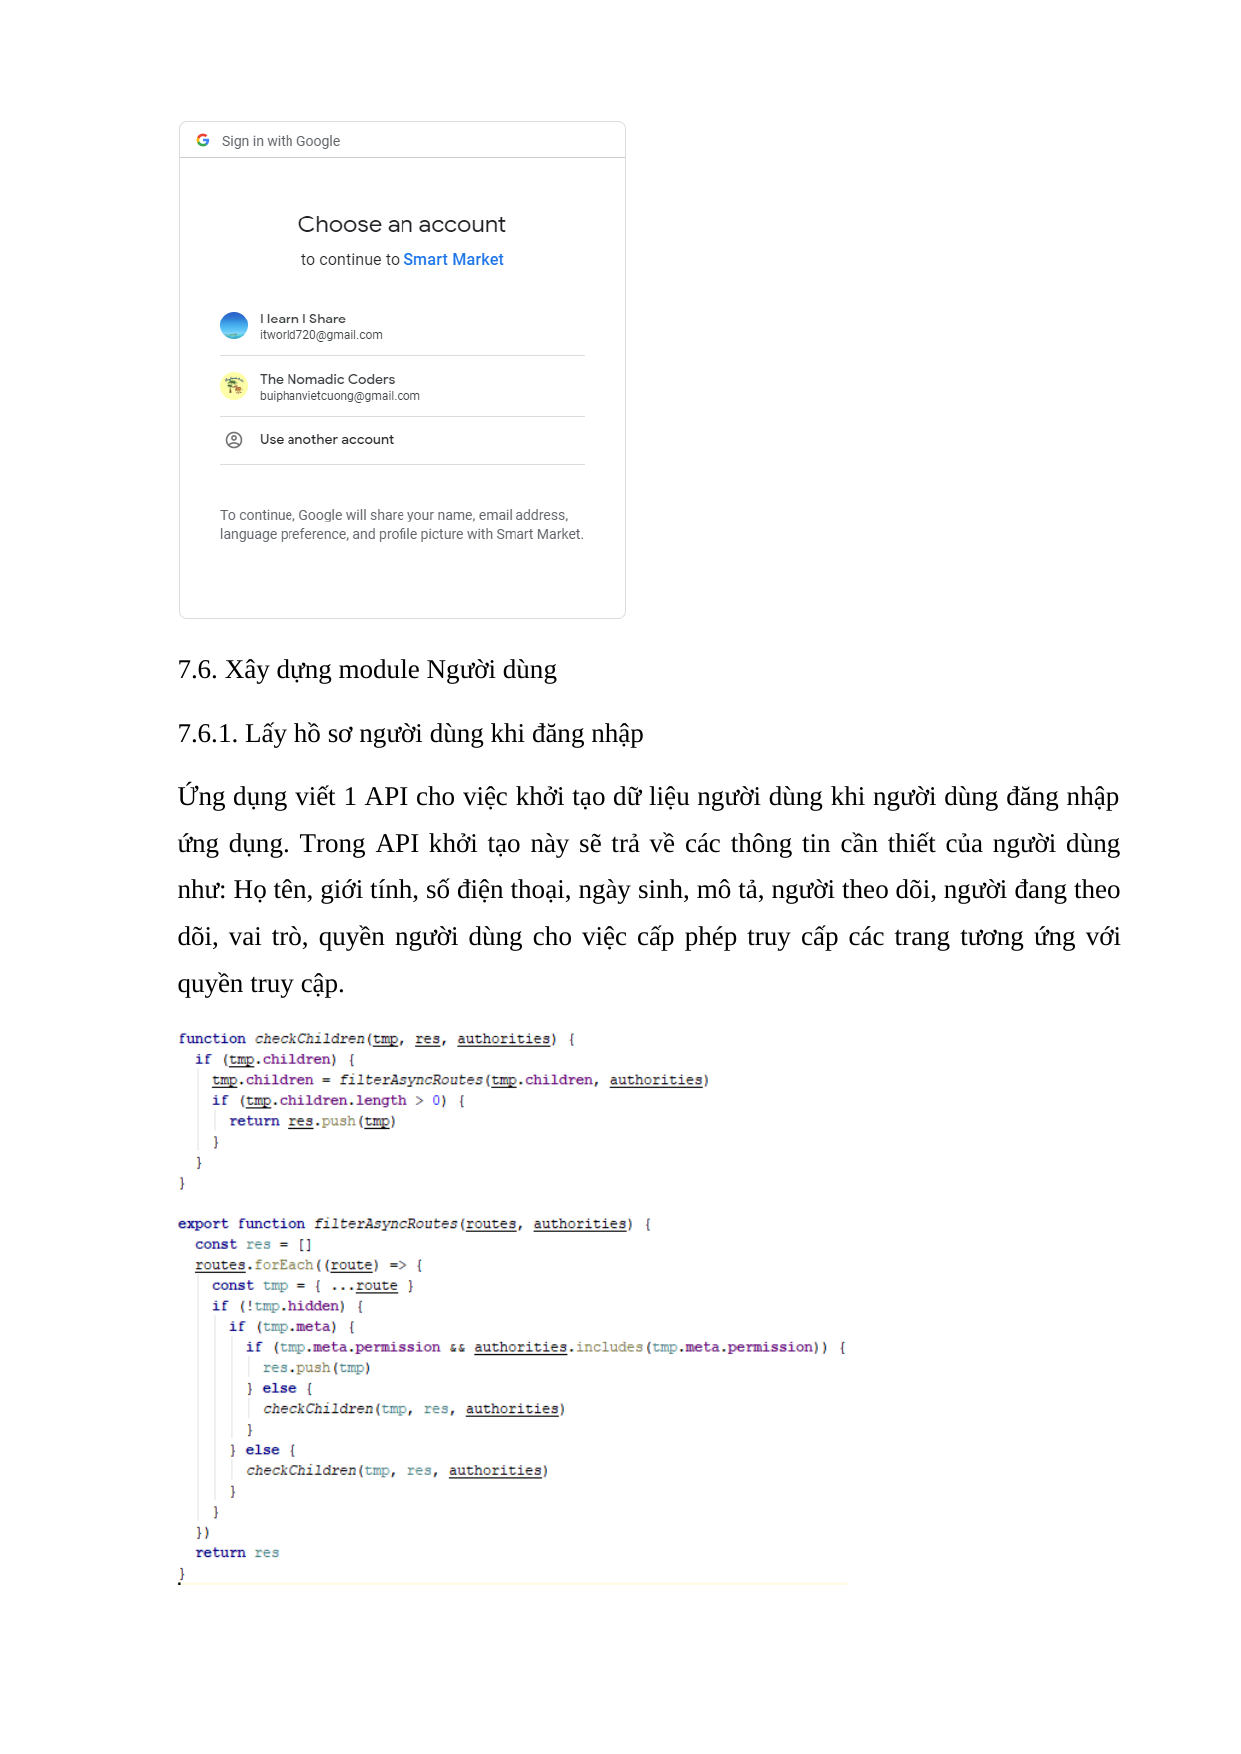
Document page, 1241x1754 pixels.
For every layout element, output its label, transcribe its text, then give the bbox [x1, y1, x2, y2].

picture [177, 1030, 848, 1585]
text 7.6. Xây dựng module Người dùng [177, 653, 1122, 684]
picture [177, 118, 628, 623]
text 7.6.1. Lấy hồ sơ người dùng khi đăng nhập [177, 717, 1122, 748]
text Ứng dụng viết 1 API cho việc khởi tạo dữ liệu người dùng khi người dùng đăng nhập ứng dụng. Trong API khởi tạo này sẽ trả về các thông tin cần thiết của người dùng như: Họ tên, giới tính, số điện thoại, ngày sinh, mô tả, người theo dõi, người đang theo dõi, vai trò, quyền người dùng cho việc cấp phép truy cấp các trang tương ứng với quyền truy cập. [177, 780, 1122, 998]
